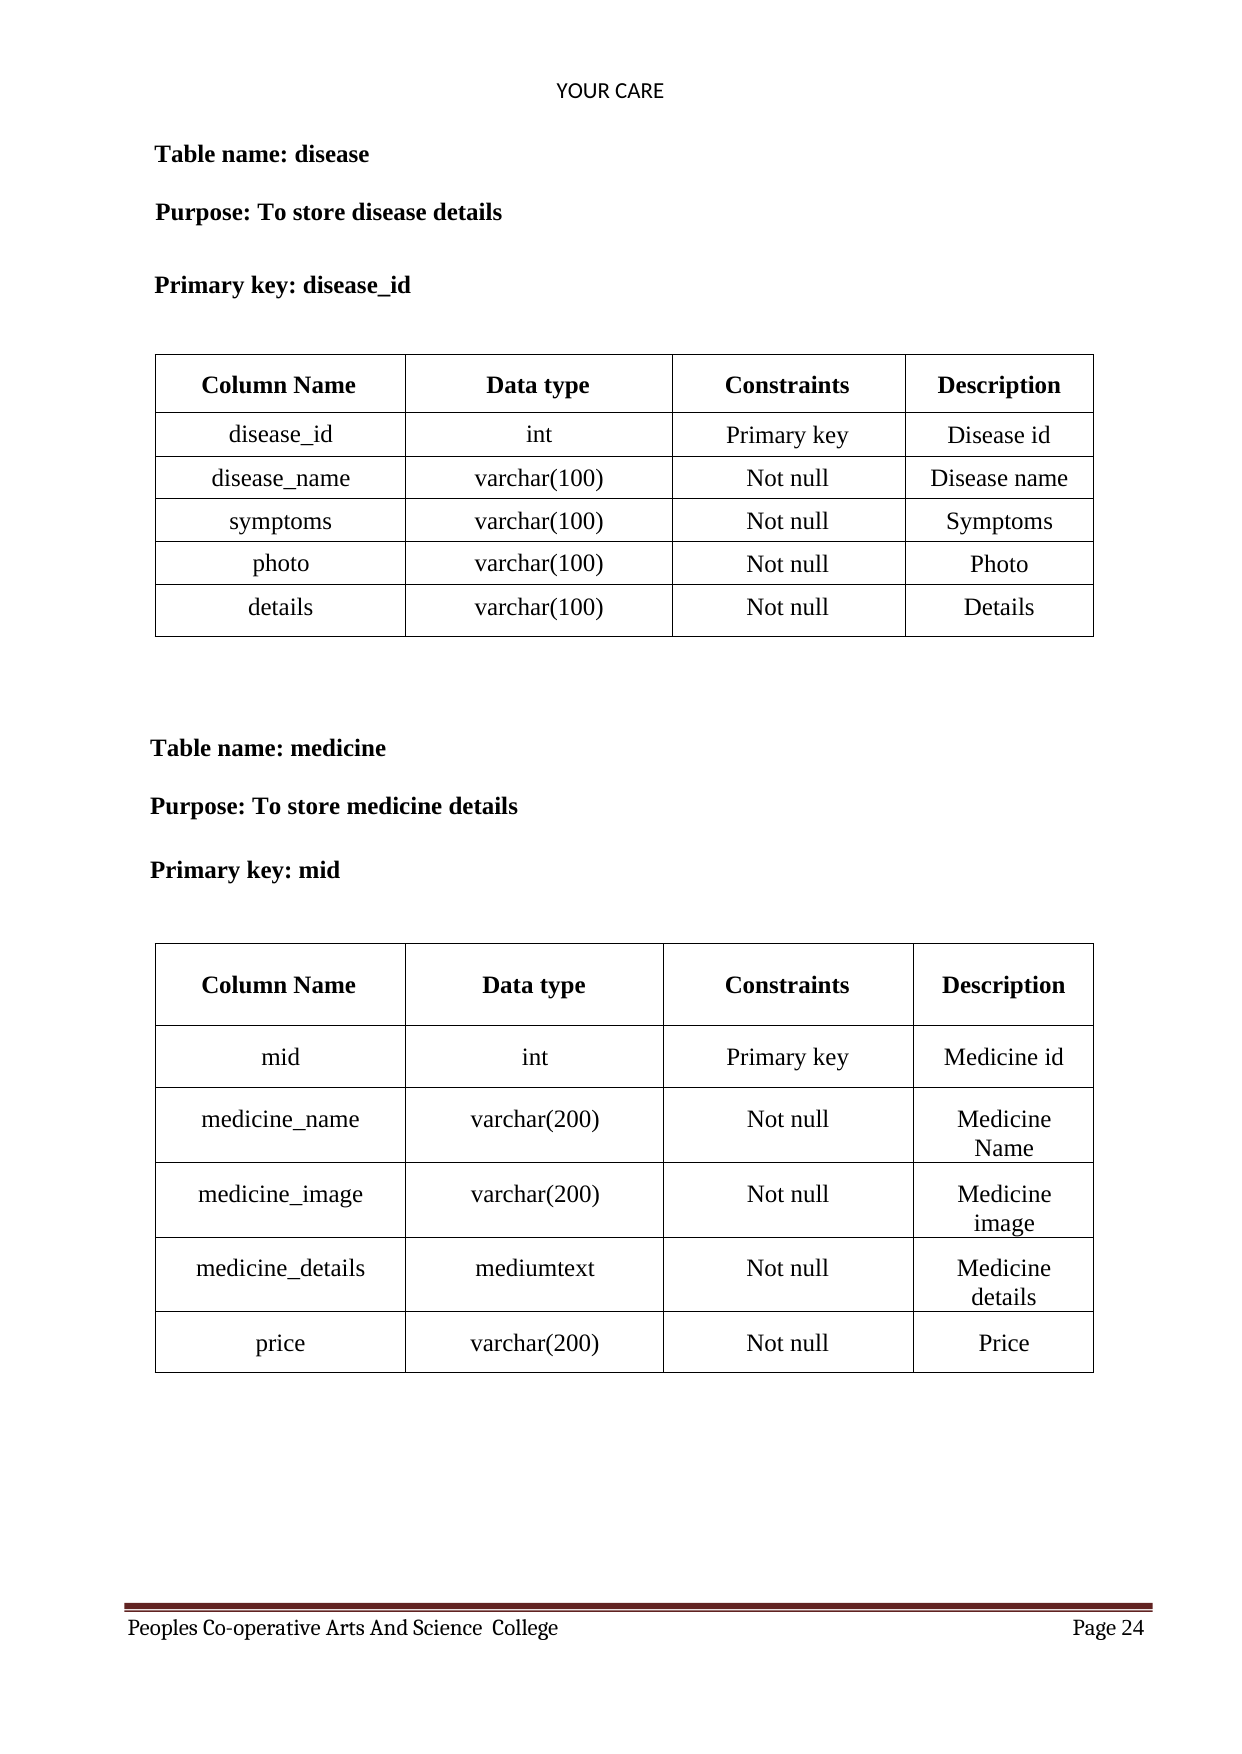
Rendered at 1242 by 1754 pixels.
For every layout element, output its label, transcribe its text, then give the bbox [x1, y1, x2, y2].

table_header Description [914, 944, 1093, 1025]
table_cell Not null [664, 1163, 913, 1237]
table_cell mid [156, 1026, 405, 1087]
table_cell varchar(200) [406, 1163, 663, 1237]
table_cell Not null [664, 1312, 913, 1372]
table_cell price [156, 1312, 405, 1372]
text Table name: medicine [150, 733, 1196, 762]
table_cell Medicine Name [914, 1088, 1093, 1162]
table_cell varchar(200) [406, 1088, 663, 1162]
text Purpose: To store medicine details Primary key: mid [150, 791, 538, 884]
table_header Data type [406, 944, 663, 1025]
table_cell Primary key [664, 1026, 913, 1087]
table_cell medicine_details [156, 1238, 405, 1311]
table_cell Medicine details [914, 1238, 1093, 1311]
text Primary key: disease_id [117, 270, 530, 299]
table_cell Not null [664, 1238, 913, 1311]
table_cell medicine_image [156, 1163, 405, 1237]
table_cell Medicine image [914, 1163, 1093, 1237]
table_header Constraints [664, 944, 913, 1025]
table_cell varchar(200) [406, 1312, 663, 1372]
text Purpose: To store disease details [117, 197, 530, 226]
table_cell medicine_name [156, 1088, 405, 1162]
text Table name: disease [117, 139, 1196, 168]
table_header Column Name [156, 944, 405, 1025]
table_cell mediumtext [406, 1238, 663, 1311]
table_cell Not null [664, 1088, 913, 1162]
table_cell Medicine id [914, 1026, 1093, 1087]
table_cell int [406, 1026, 663, 1087]
table_cell Price [914, 1312, 1093, 1372]
